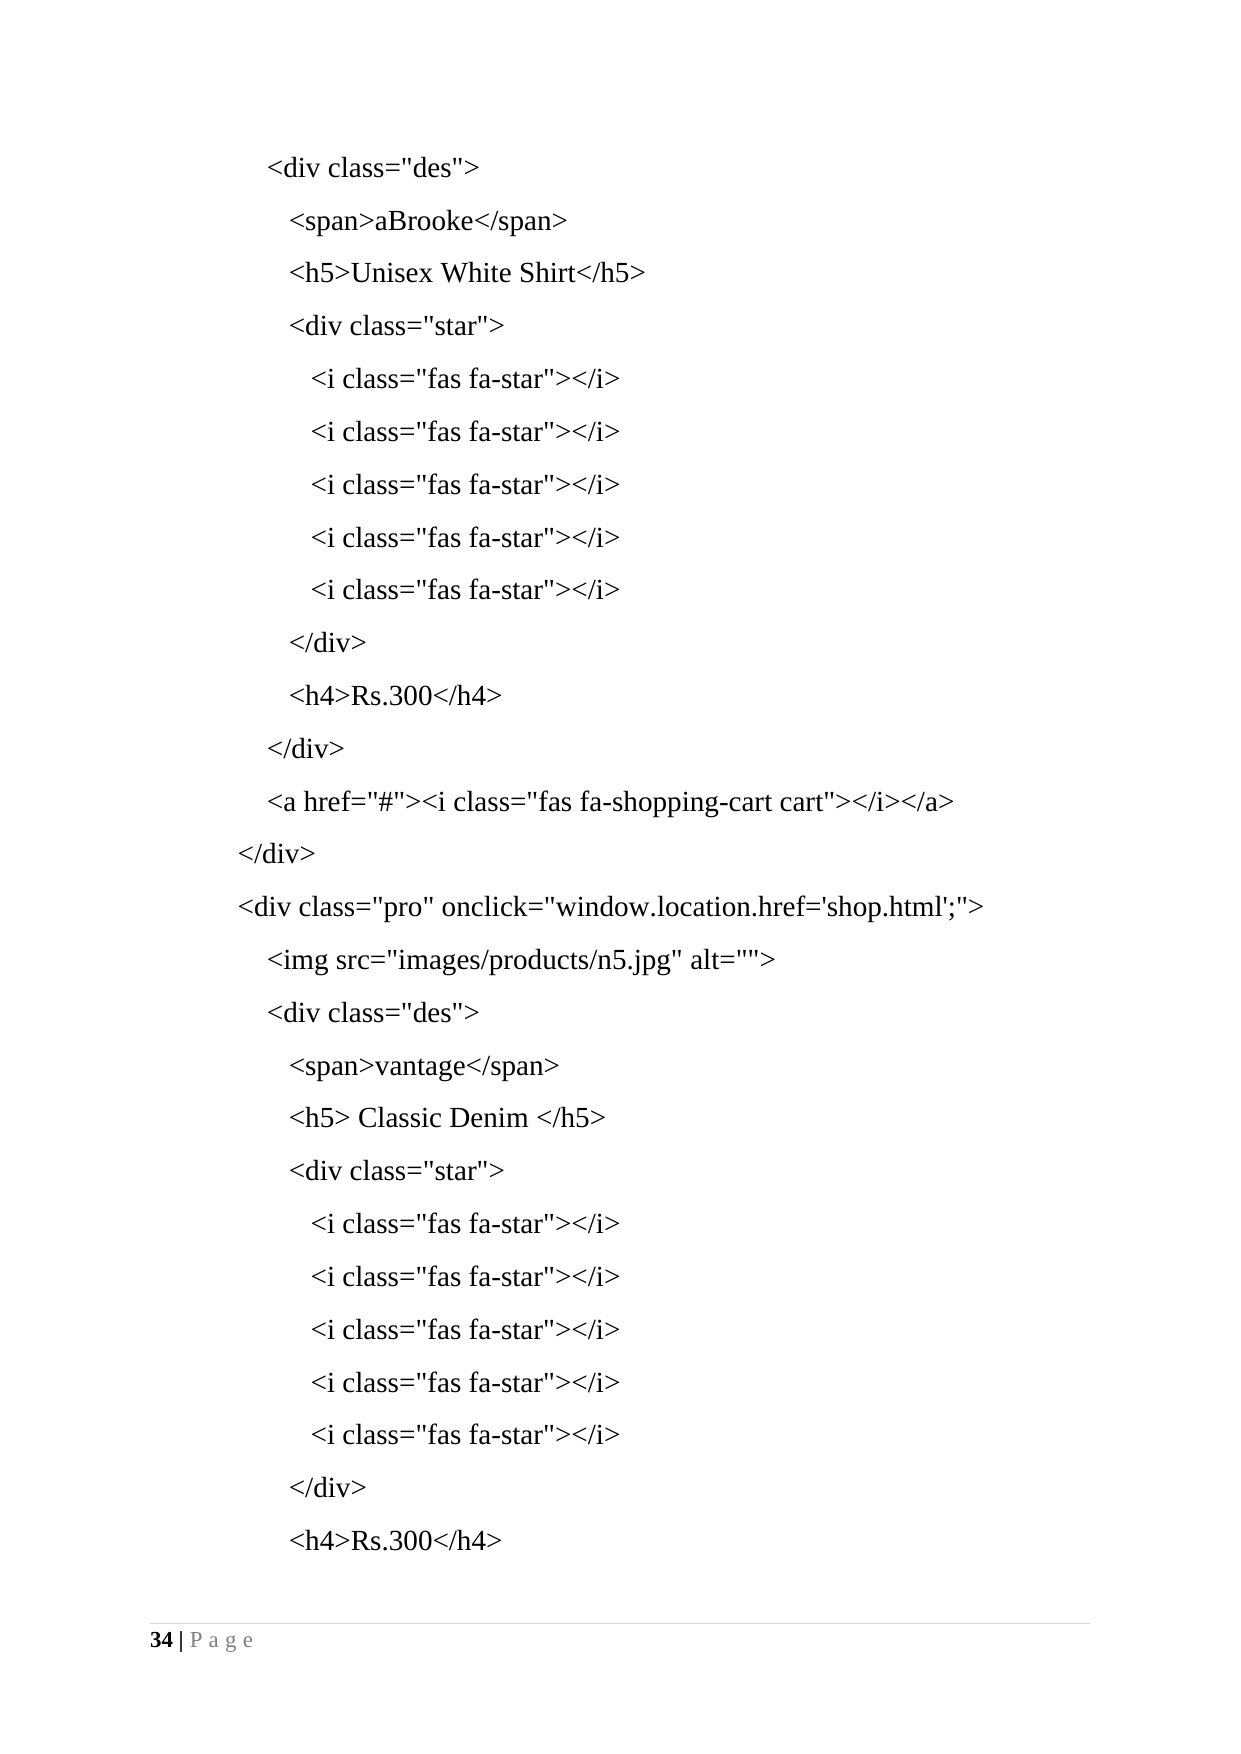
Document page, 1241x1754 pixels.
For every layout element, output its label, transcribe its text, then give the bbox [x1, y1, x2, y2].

text </div> [150, 837, 1090, 870]
text <i class="fas fa-star"></i> [150, 1365, 1090, 1398]
text <div class="pro" onclick="window.location.href='shop.html';"> [150, 889, 1090, 923]
text </div> [150, 1470, 1090, 1504]
text <i class="fas fa-star"></i> [150, 1259, 1090, 1293]
text <div class="des"> [150, 995, 1090, 1028]
text <i class="fas fa-star"></i> [150, 361, 1090, 395]
text <h5> Classic Denim </h5> [150, 1101, 1090, 1134]
text <h4>Rs.300</h4> [150, 678, 1090, 712]
text <i class="fas fa-star"></i> [150, 1417, 1090, 1451]
text <div class="star"> [150, 308, 1090, 342]
text <i class="fas fa-star"></i> [150, 572, 1090, 606]
text <span>vantage</span> [150, 1048, 1090, 1081]
text </div> [150, 731, 1090, 764]
text <div class="star"> [150, 1153, 1090, 1187]
text <a href="#"><i class="fas fa-shopping-cart cart"></i></a> [150, 784, 1090, 817]
text <i class="fas fa-star"></i> [150, 1206, 1090, 1240]
text <img src="images/products/n5.jpg" alt=""> [150, 942, 1090, 976]
text <h5>Unisex White Shirt</h5> [150, 256, 1090, 289]
text <span>aBrooke</span> [150, 203, 1090, 236]
text <i class="fas fa-star"></i> [150, 414, 1090, 448]
text <i class="fas fa-star"></i> [150, 1312, 1090, 1345]
text <i class="fas fa-star"></i> [150, 520, 1090, 553]
text <h4>Rs.300</h4> [150, 1523, 1090, 1557]
text </div> [150, 625, 1090, 659]
text <i class="fas fa-star"></i> [150, 467, 1090, 500]
text <div class="des"> [150, 150, 1090, 183]
